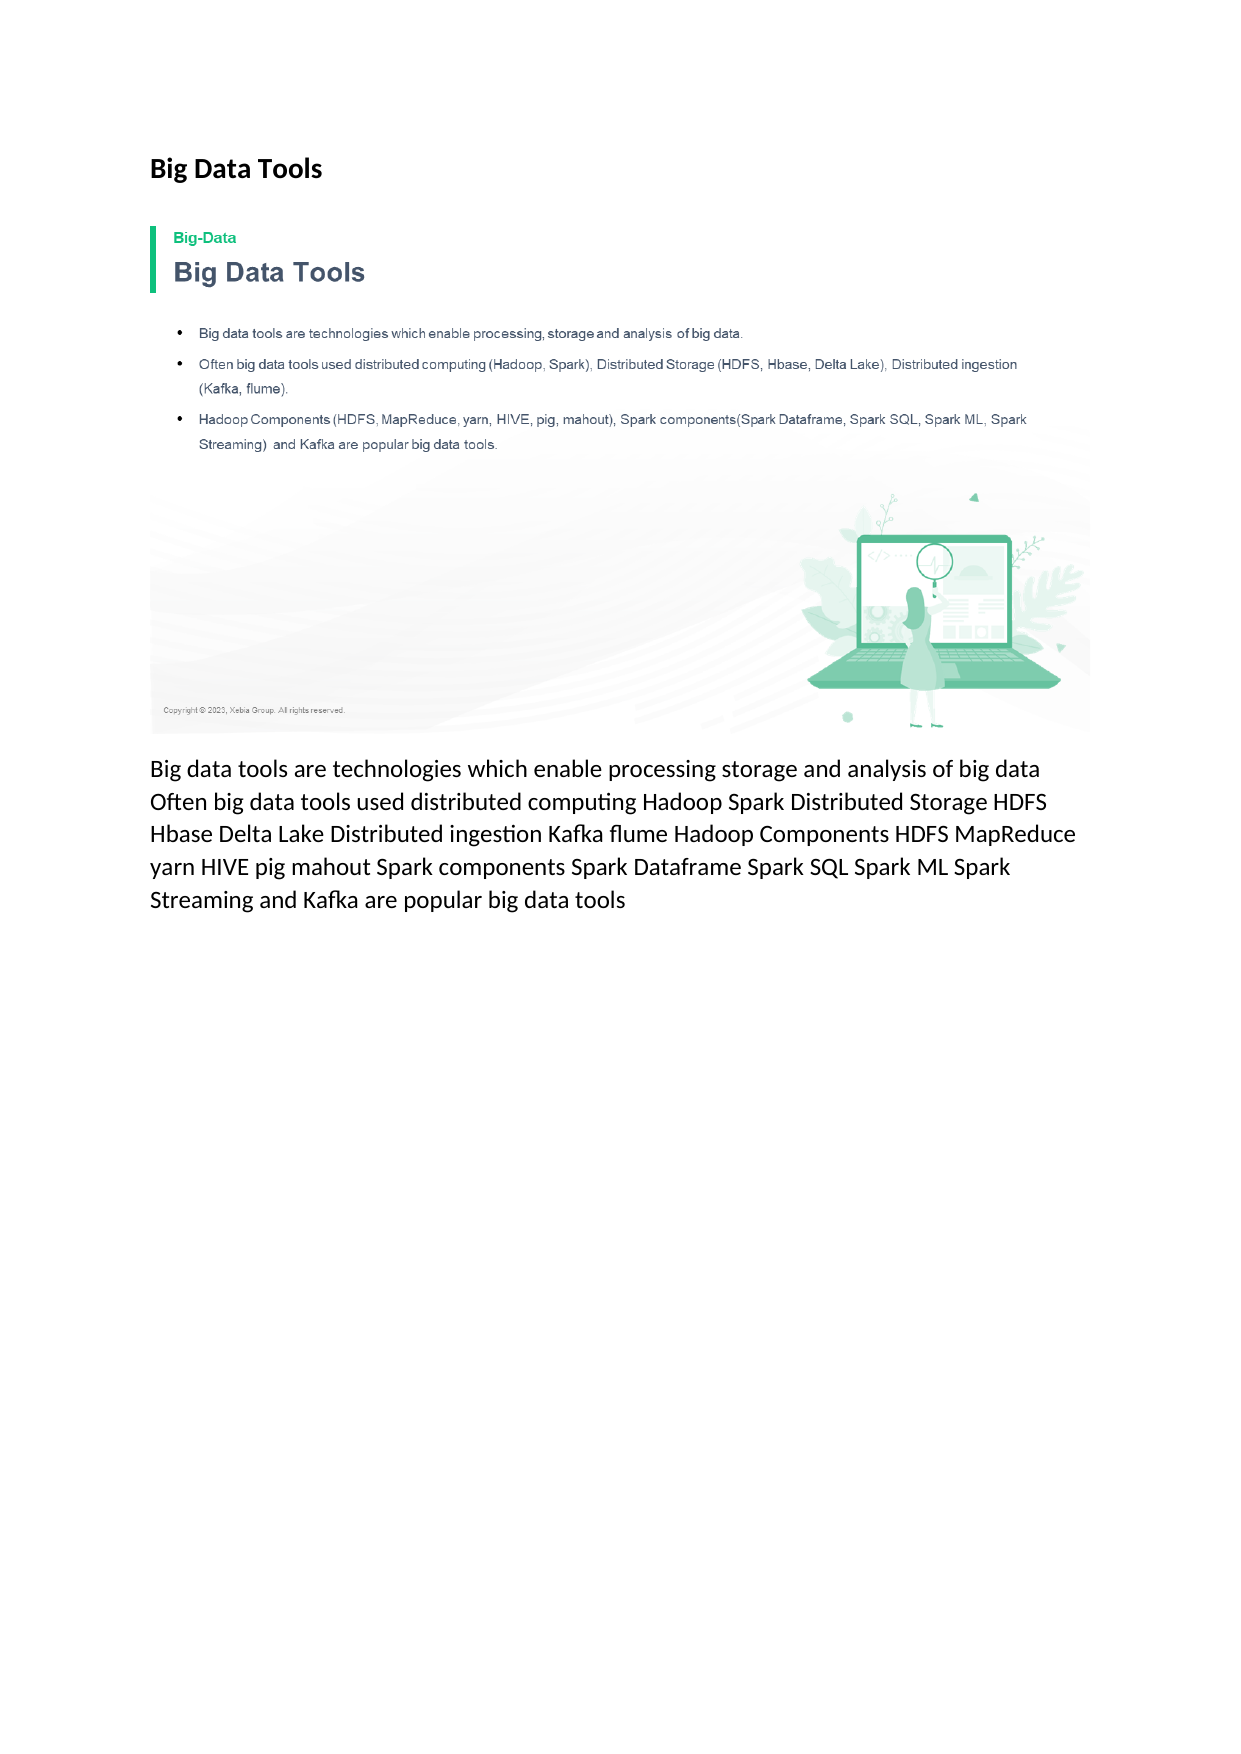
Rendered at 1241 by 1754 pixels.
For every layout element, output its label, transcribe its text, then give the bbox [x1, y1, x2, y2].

text Big data tools are technologies which enable processing storage and analysis of big data Often big data tools used distributed computing Hadoop Spark Distributed Storage HDFS Hbase Delta Lake Distributed ingestion Kafka flume Hadoop Components HDFS MapReduce yarn HIVE pig mahout Spark components Spark Dataframe Spark SQL Spark ML Spark Streaming and Kafka are popular big data tools [150, 753, 1090, 915]
picture [150, 205, 1091, 734]
text Big Data Tools [150, 150, 1090, 186]
